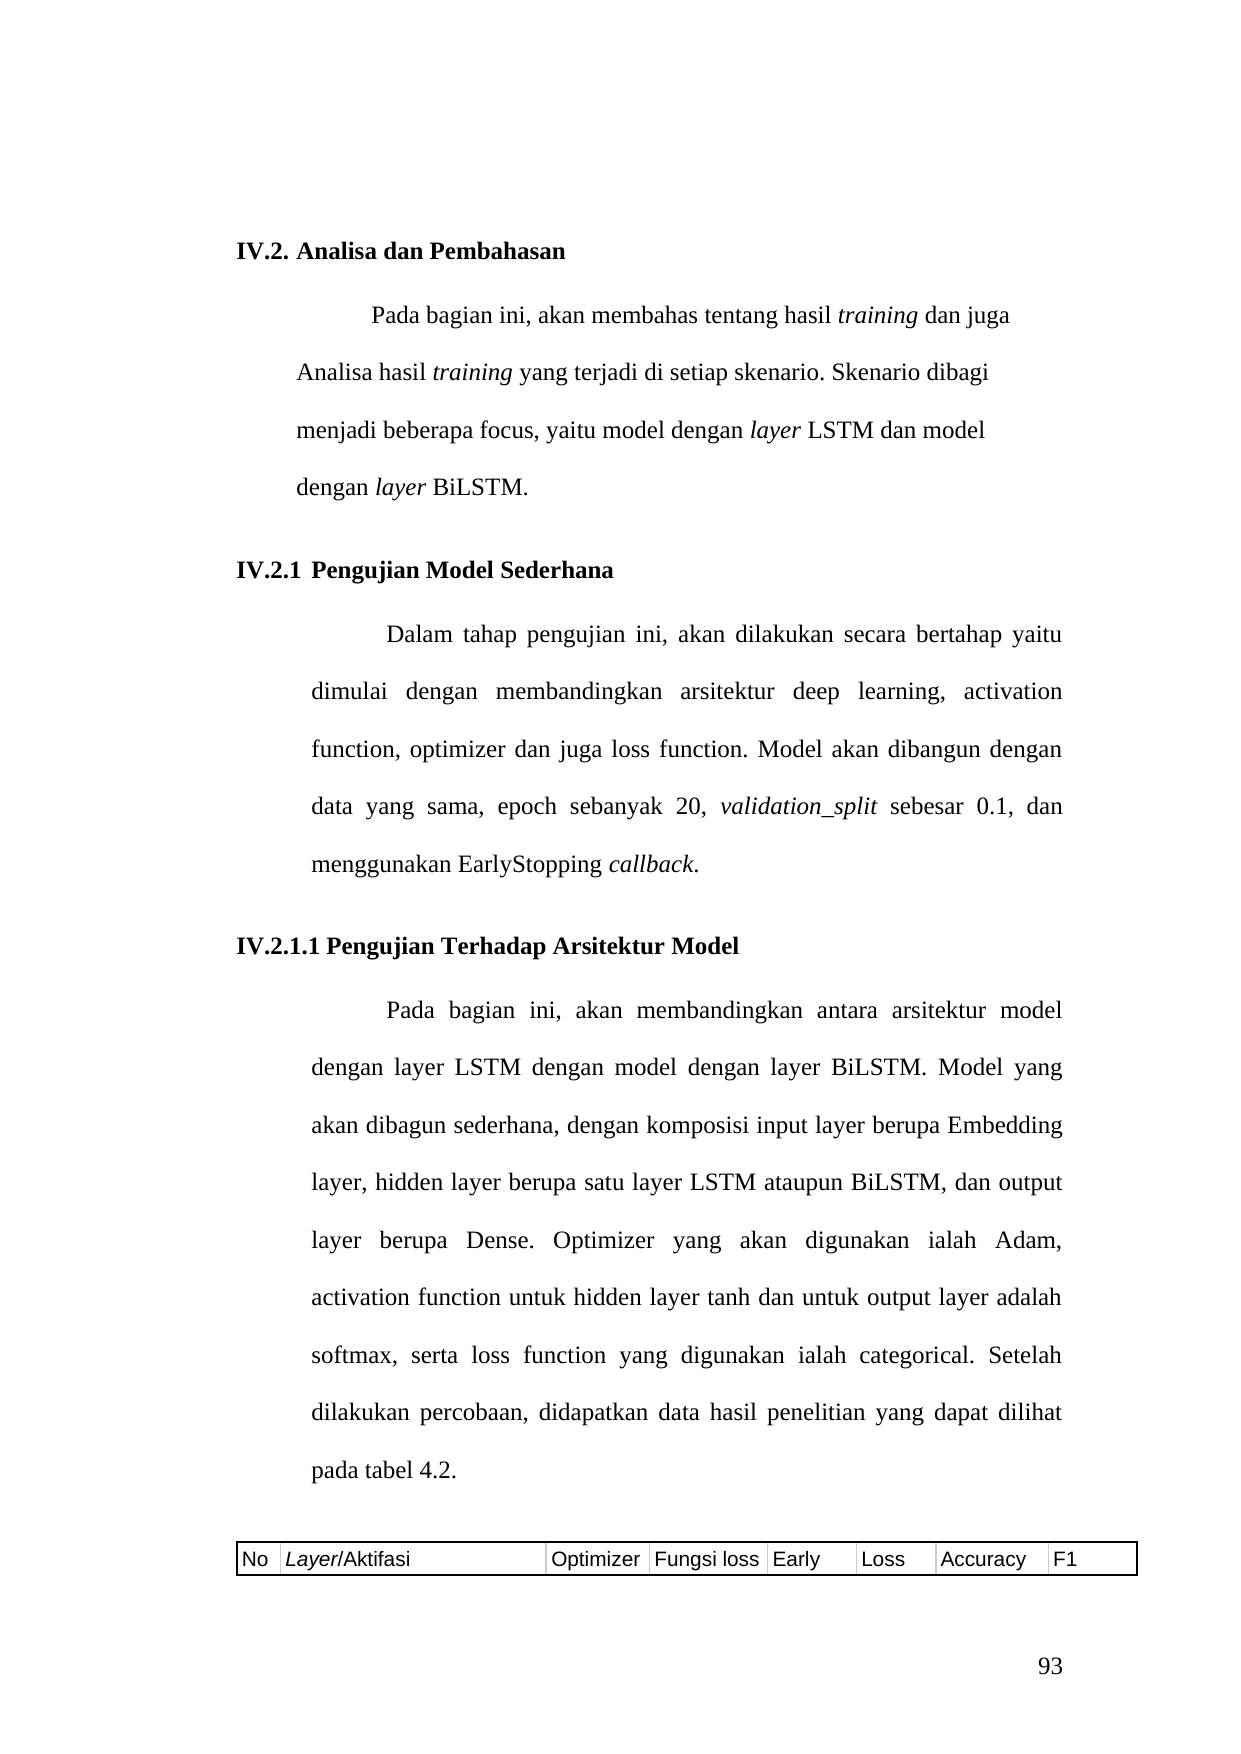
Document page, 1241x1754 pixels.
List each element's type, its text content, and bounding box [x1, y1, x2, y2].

table_header F1 Score [1049, 1543, 1136, 1574]
table_header Loss [857, 1543, 935, 1574]
table_header No [238, 1543, 280, 1574]
text Dalam tahap pengujian ini, akan dilakukan secara bertahap yaitu dimulai dengan membandingkan arsitektur deep learning, activation function, optimizer dan juga loss function. Model akan dibangun dengan data yang sama, epoch sebanyak 20, validation_split sebesar 0.1, dan menggunakan EarlyStopping callback. [311, 619, 1063, 877]
table_header Layer/Aktifasi [281, 1543, 545, 1574]
subtitle Analisa dan Pembahasan [236, 236, 1063, 265]
subtitle Pengujian Model Sederhana [236, 555, 1063, 584]
table_header Early stopping [768, 1543, 856, 1574]
text Pada bagian ini, akan membahas tentang hasil training dan juga Analisa hasil training yang terjadi di setiap skenario. Skenario dibagi menjadi beberapa focus, yaitu model dengan layer LSTM dan model dengan layer BiLSTM. [296, 300, 1063, 501]
table_header Optimizer [547, 1543, 649, 1574]
table_header Fungsi loss [650, 1543, 767, 1574]
text Pada bagian ini, akan membandingkan antara arsitektur model dengan layer LSTM dengan model dengan layer BiLSTM. Model yang akan dibagun sederhana, dengan komposisi input layer berupa Embedding layer, hidden layer berupa satu layer LSTM ataupun BiLSTM, dan output layer berupa Dense. Optimizer yang akan digunakan ialah Adam, activation function untuk hidden layer tanh dan untuk output layer adalah softmax, serta loss function yang digunakan ialah categorical. Setelah dilakukan percobaan, didapatkan data hasil penelitian yang dapat dilihat pada tabel 4.2. [311, 995, 1063, 1484]
subtitle Pengujian Terhadap Arsitektur Model [236, 931, 1063, 960]
table_header Accuracy [937, 1543, 1048, 1574]
